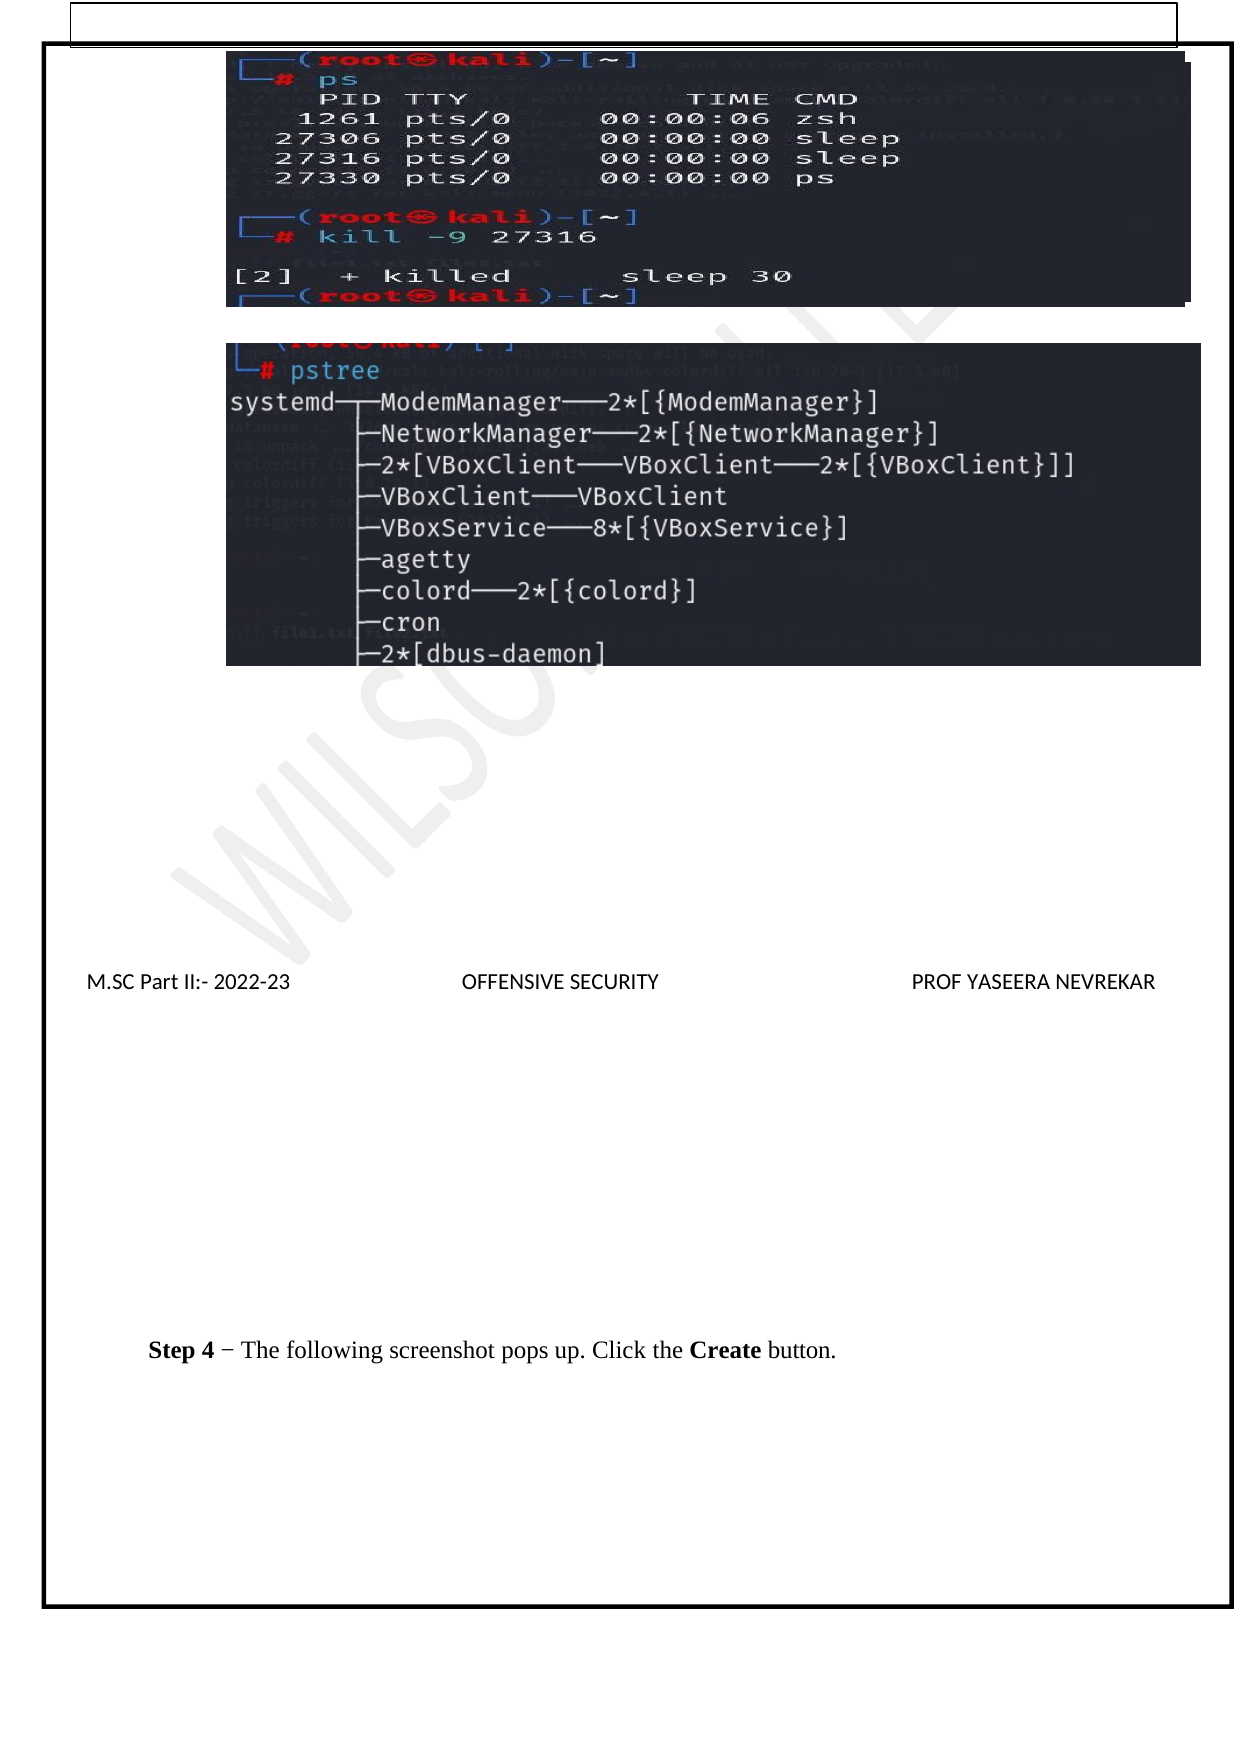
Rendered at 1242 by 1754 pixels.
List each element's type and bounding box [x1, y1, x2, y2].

picture [170, 51, 1201, 965]
text [86, 37, 1179, 995]
